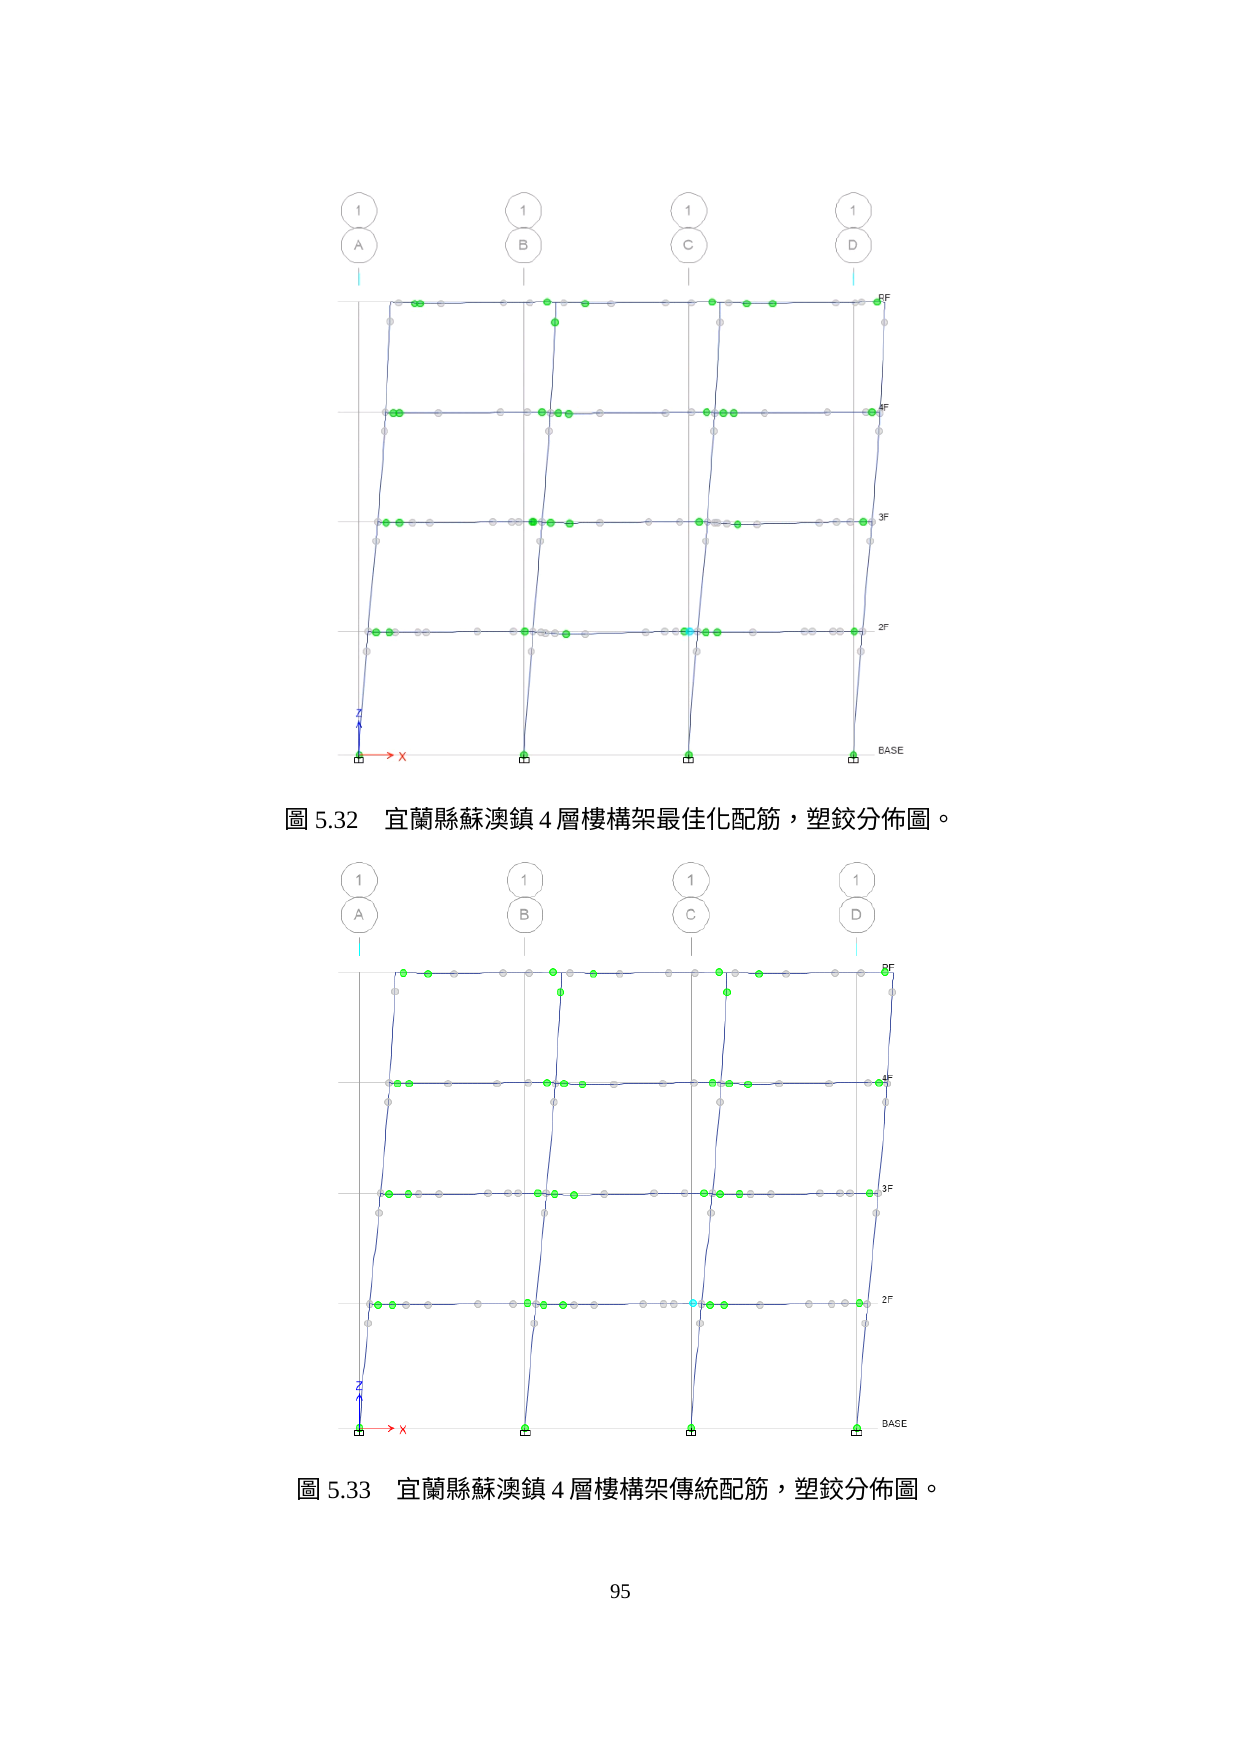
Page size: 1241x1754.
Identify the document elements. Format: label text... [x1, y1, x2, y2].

picture [325, 854, 916, 1445]
picture [328, 184, 913, 775]
